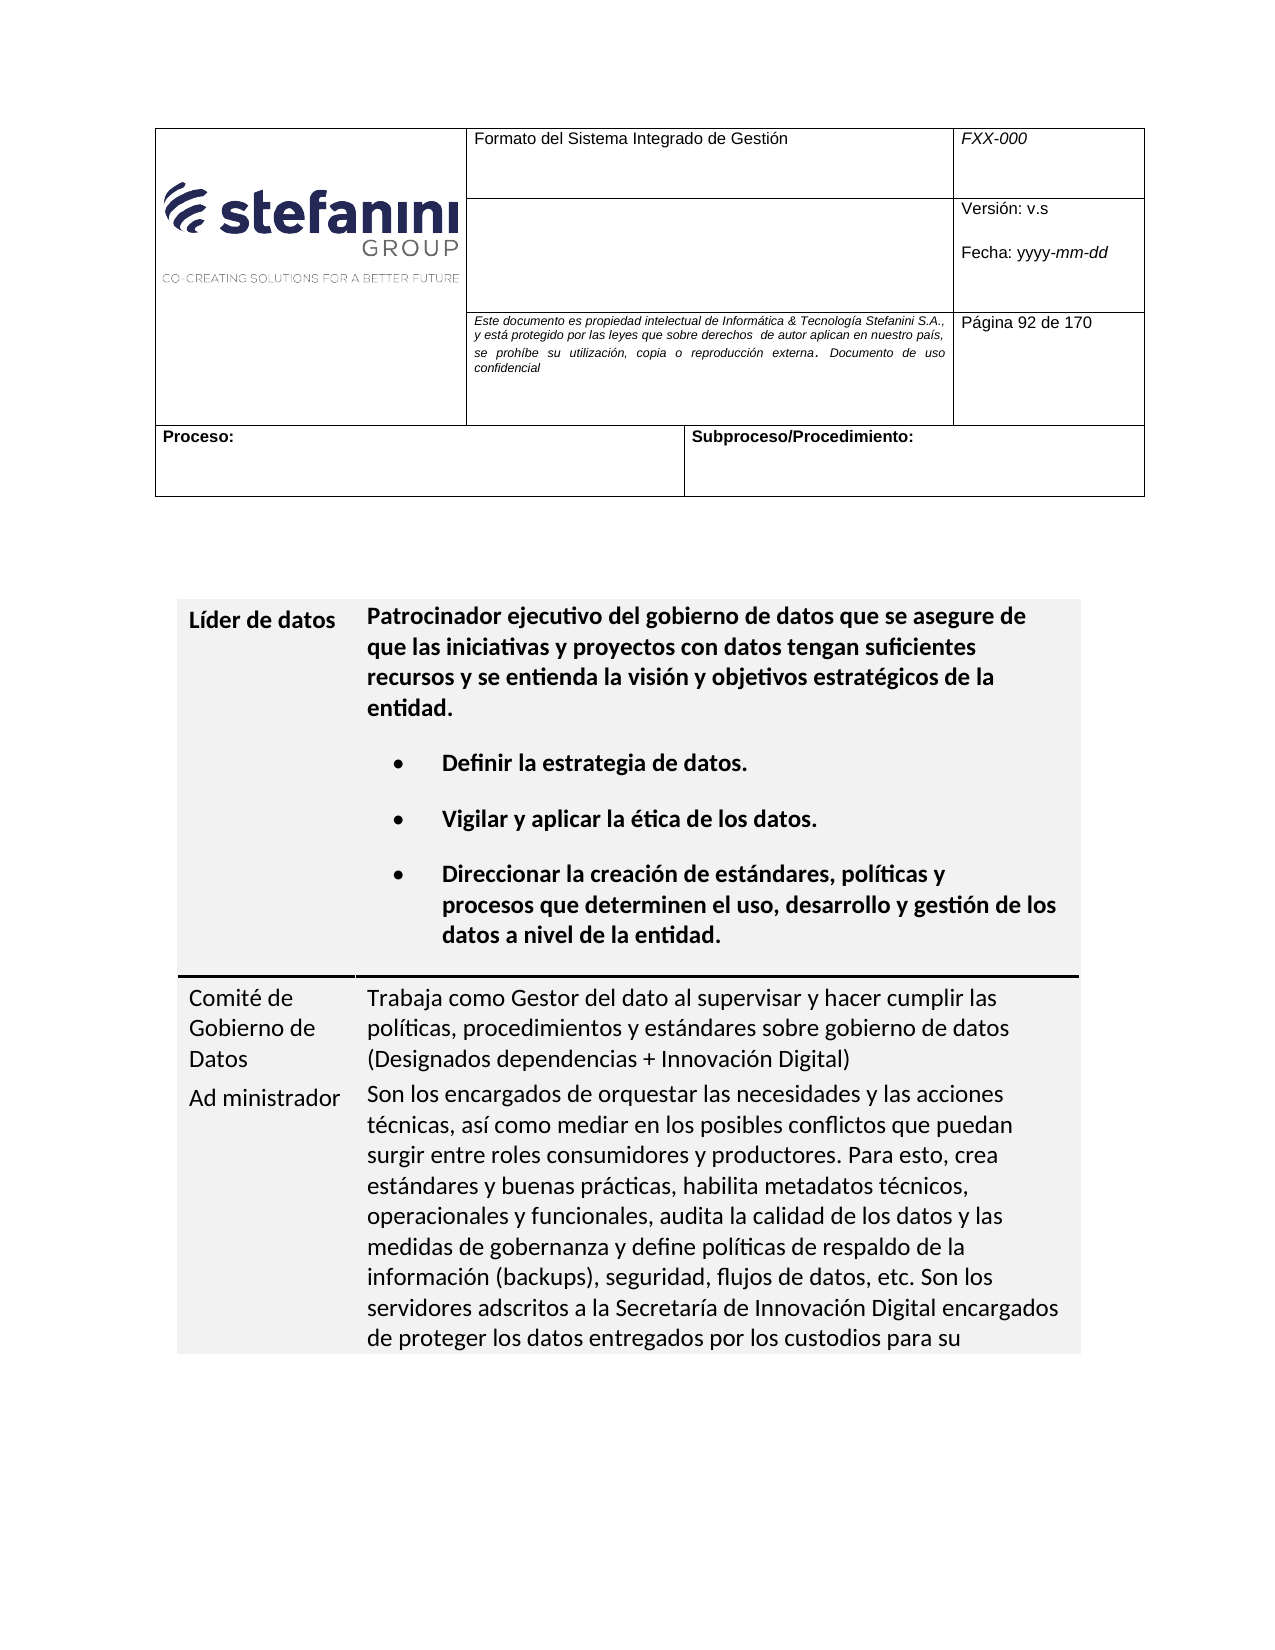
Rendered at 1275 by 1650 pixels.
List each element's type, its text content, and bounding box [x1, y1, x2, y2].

table_cell Son los encargados de orquestar las necesidades y las acciones técnicas, así como mediar en los posibles conflictos que puedan surgir entre roles consumidores y productores. Para esto, crea estándares y buenas prácticas, habilita metadatos técnicos, operacionales y funcionales, audita la calidad de los datos y las medidas de gobernanza y define políticas de respaldo de la información (backups), seguridad, flujos de datos, etc. Son los servidores adscritos a la Secretaría de Innovación Digital encargados de proteger los datos entregados por los custodios para su disposición en cada uno de los repositorios oficiales disponibles (lago de datos, NAS, entre otros). Apoyar la revisión de la arquitectura. Apoyar en el entrenamiento y trasmisión del conocimiento. Apoyar células temáticas requeridas. Monitorear el cumplimiento de las políticas. Monitorear la calidad de los datos. Monitorear las iniciativas Generar buenas Prácticas. Identificar datos Maestros y Metadatos. Establecer flujos de datos. [356, 1078, 1079, 1353]
table_cell Comité de Gobierno de Datos [178, 978, 355, 1077]
table_cell Ad ministrador [178, 1078, 355, 1353]
table_header Patrocinador ejecutivo del gobierno de datos que se asegure de que las iniciativas y proyectos con datos tengan suficientes recursos y se entienda la visión y objetivos estratégicos de la entidad. Definir la estrategia de datos. Vigilar y aplicar la ética de los datos. Direccionar la creación de estándares, políticas y procesos que determinen el uso, desarrollo y gestión de los datos a nivel de la entidad. [356, 600, 1079, 975]
picture [162, 182, 460, 286]
table_cell Trabaja como Gestor del dato al supervisar y hacer cumplir las políticas, procedimientos y estándares sobre gobierno de datos (Designados dependencias + Innovación Digital) [356, 978, 1079, 1077]
table_header Líder de datos [178, 600, 355, 975]
